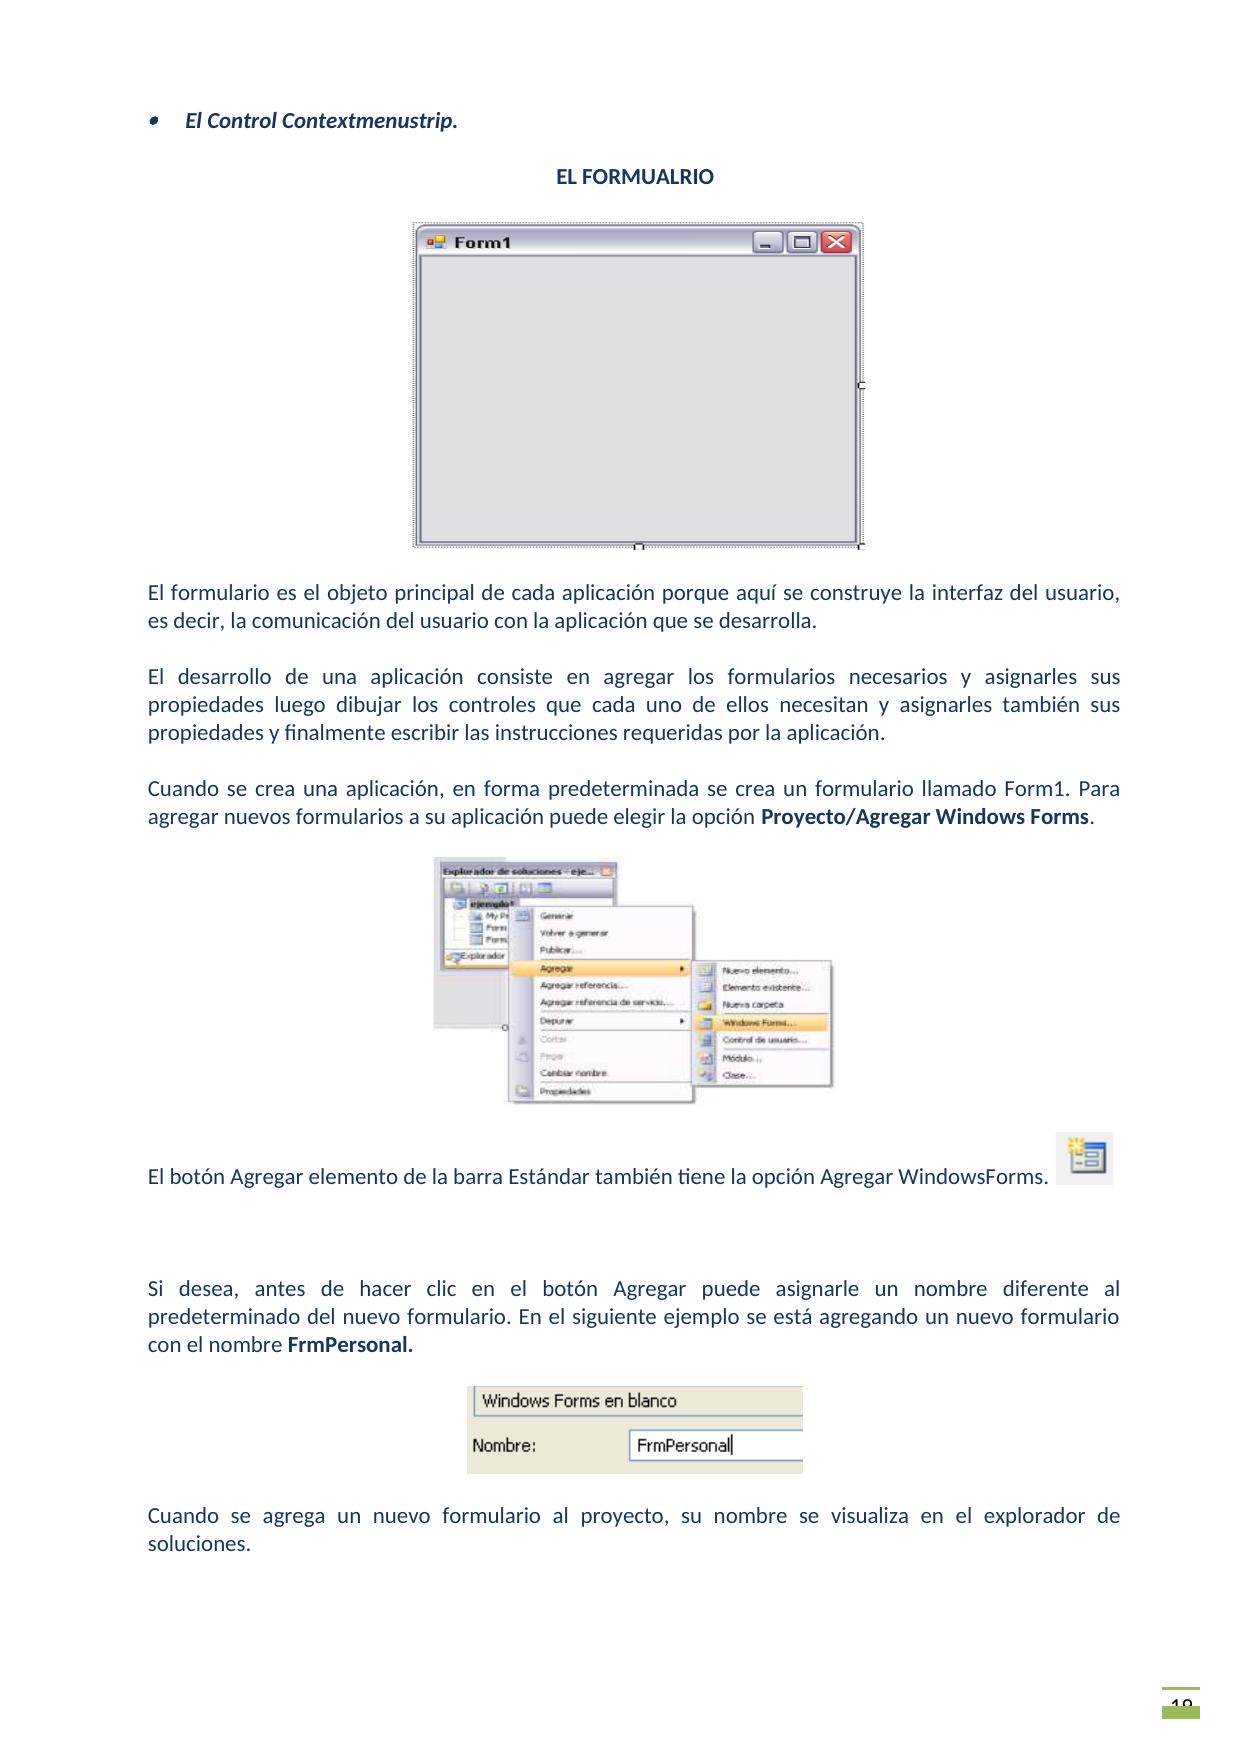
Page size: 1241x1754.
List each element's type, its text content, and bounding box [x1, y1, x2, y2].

text EL FORMUALRIO [148, 162, 1122, 190]
text Cuando se crea una aplicación, en forma predeterminada se crea un formulario llamado Form1. Para agregar nuevos formularios a su aplicación puede elegir la opción Proyecto/Agregar Windows Forms. [148, 774, 1122, 830]
text El formulario es el objeto principal de cada aplicación porque aquí se construye la interfaz del usuario, es decir, la comunicación del usuario con la aplicación que se desarrolla. [148, 578, 1122, 634]
list El Control Contextmenustrip. [148, 106, 1122, 134]
text El desarrollo de una aplicación consiste en agregar los formularios necesarios y asignarles sus propiedades luego dibujar los controles que cada uno de ellos necesitan y asignarles también sus propiedades y finalmente escribir las instrucciones requeridas por la aplicación. [148, 662, 1122, 746]
text Si desea, antes de hacer clic en el botón Agregar puede asignarle un nombre diferente al predeterminado del nuevo formulario. En el siguiente ejemplo se está agregando un nuevo formulario con el nombre FrmPersonal. [148, 1274, 1122, 1358]
text Cuando se agrega un nuevo formulario al proyecto, su nombre se visualiza en el explorador de soluciones. [148, 1502, 1122, 1558]
text El botón Agregar elemento de la barra Estándar también tiene la opción Agregar WindowsForms. [148, 1133, 1122, 1190]
